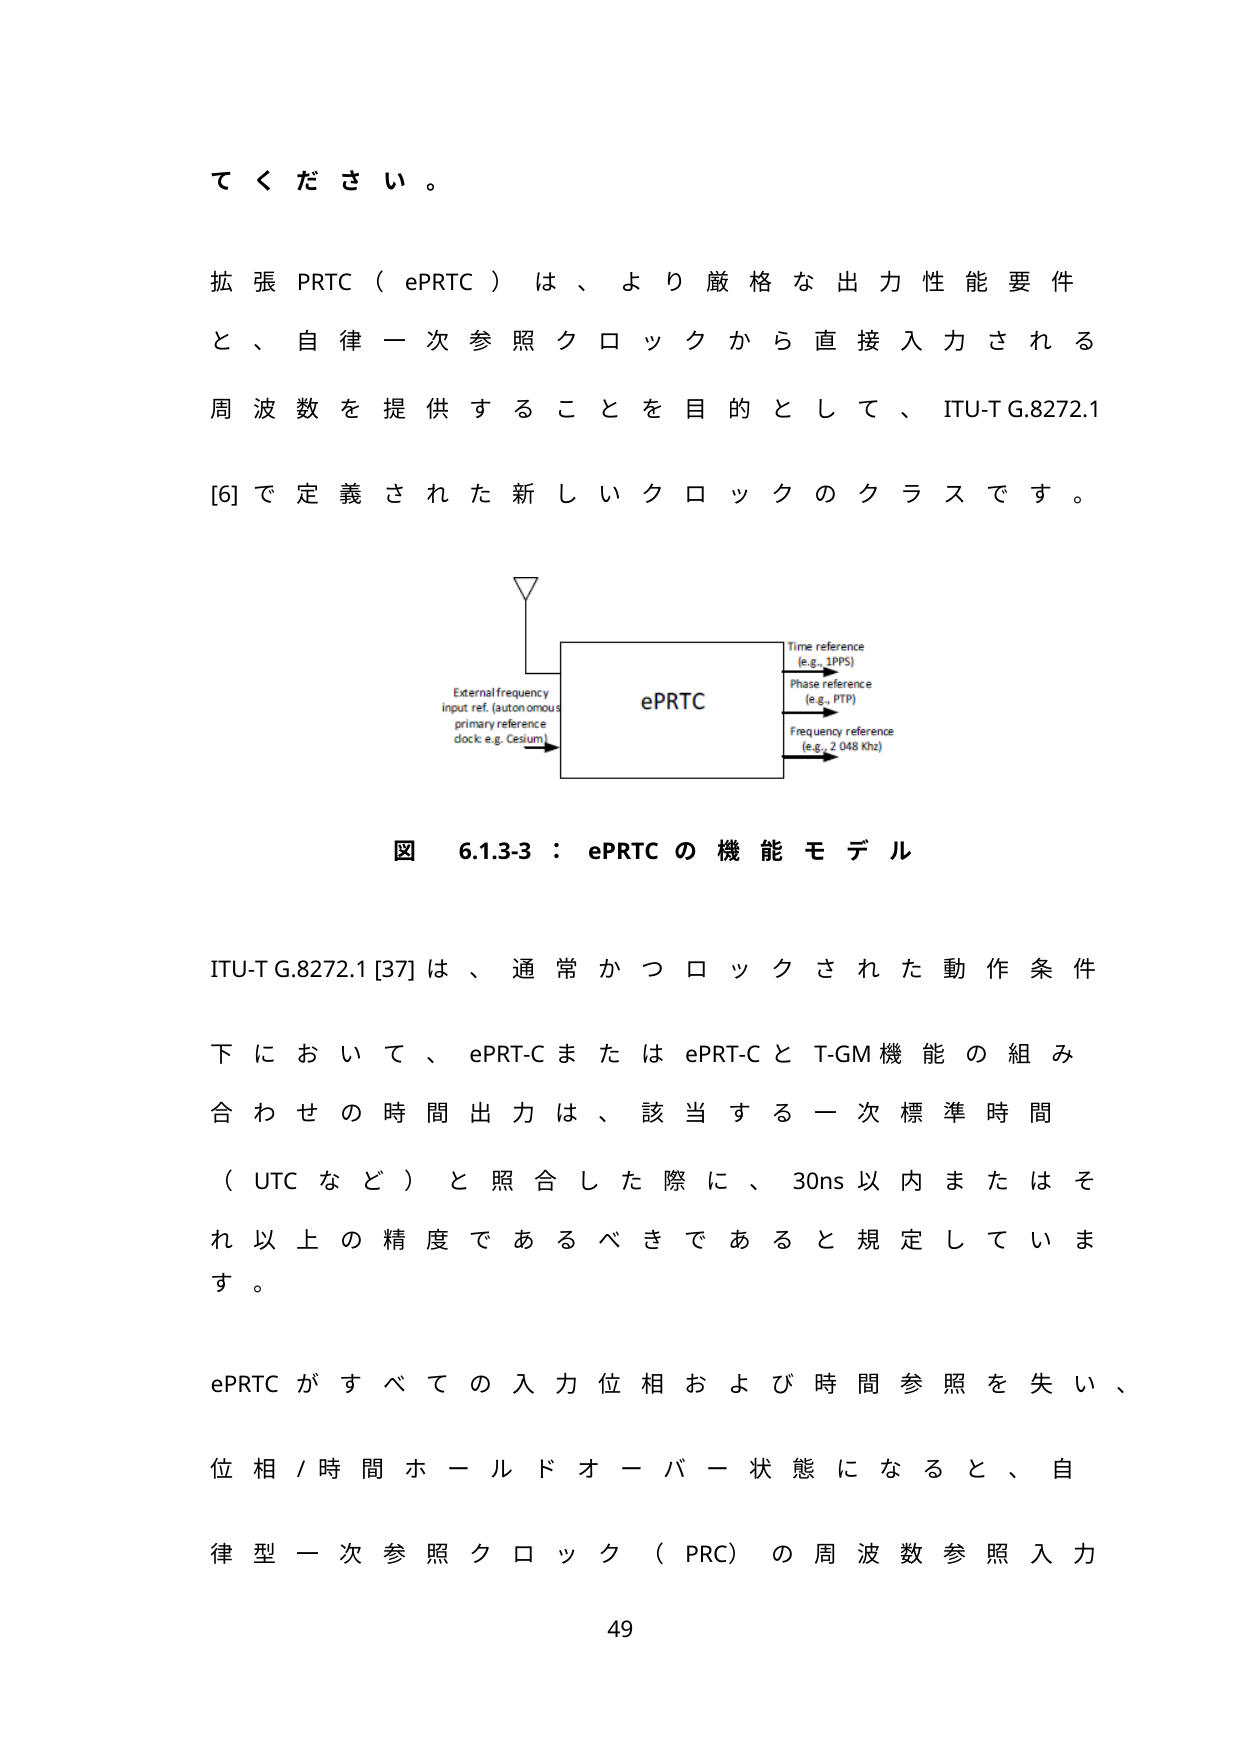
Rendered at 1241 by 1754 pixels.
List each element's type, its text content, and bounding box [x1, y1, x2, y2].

text 拡張PRTC（ePRTC）は、より厳格な出力性能要件と、自律一次参照クロックから直接入力される周波数を提供することを目的として、ITU-T G.8272.1 [6] で定義された新しいクロックのクラスです。 [192, 247, 1116, 526]
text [192, 162, 1116, 196]
text ITU-T G.8272.1 [37] は、通常かつロックされた動作条件下において、ePRT-CまたはePRT-CとT-GM機能の組み合わせの時間出力は、該当する一次標準時間（UTCなど）と照合した際に、30ns以内またはそれ以上の精度であるべきであると規定しています。 [192, 934, 1116, 1298]
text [192, 1349, 1116, 1586]
text 図 6.1.3-3：ePRTCの機能モデル [192, 816, 1116, 883]
picture [210, 577, 1127, 784]
